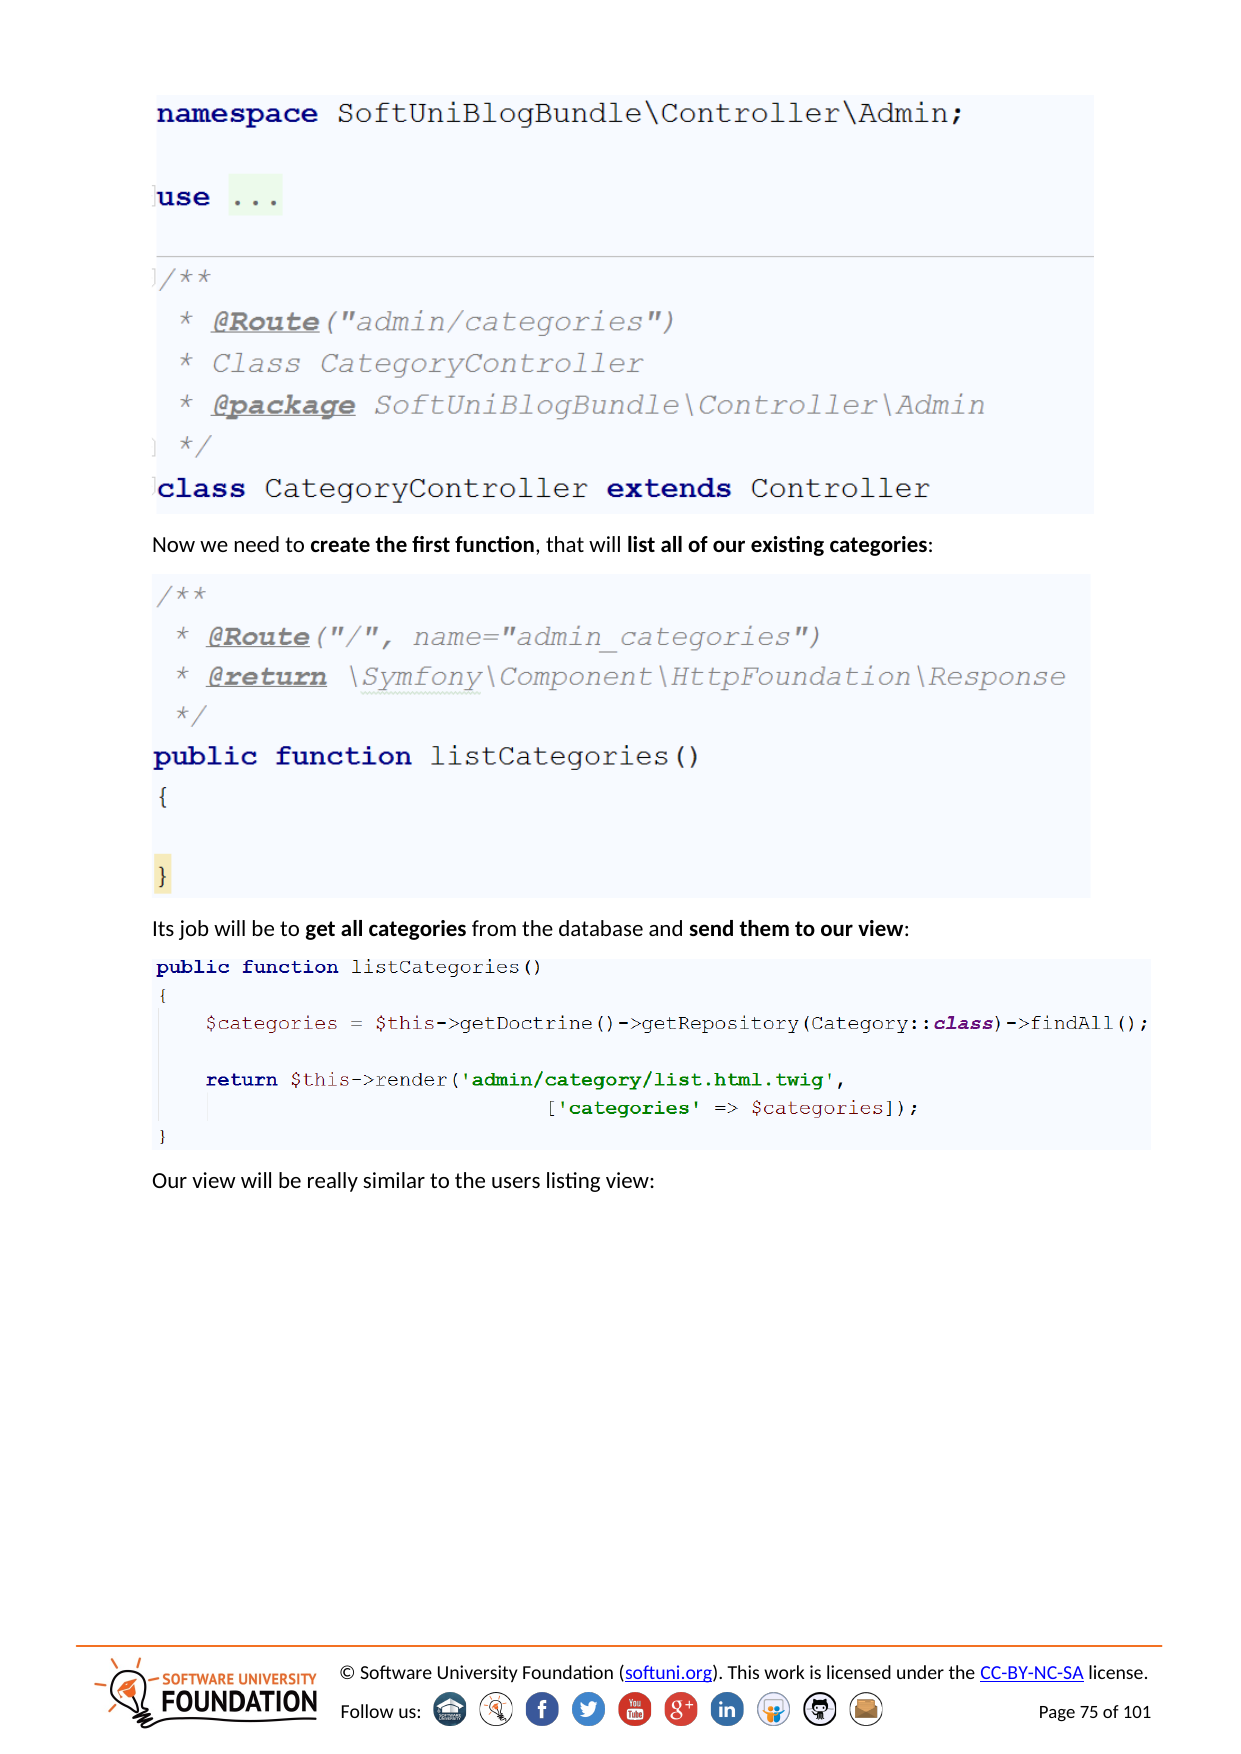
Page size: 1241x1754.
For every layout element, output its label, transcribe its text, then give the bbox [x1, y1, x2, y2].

picture [572, 1692, 605, 1726]
picture [849, 1692, 883, 1726]
picture [710, 1692, 744, 1726]
picture [757, 1692, 790, 1726]
picture [93, 1656, 317, 1729]
picture [151, 95, 1094, 514]
picture [664, 1692, 698, 1726]
picture [525, 1692, 559, 1726]
picture [151, 574, 1091, 898]
text Now we need to create the first function, that will list all of our existing categories: [152, 530, 1163, 558]
picture [803, 1692, 837, 1726]
text Its job will be to get all categories from the database and send them to our view: [152, 914, 1163, 942]
picture [479, 1692, 513, 1726]
picture [433, 1692, 467, 1726]
text Our view will be really similar to the users listing view: [152, 1166, 1163, 1194]
picture [618, 1692, 652, 1726]
picture [151, 959, 1151, 1150]
